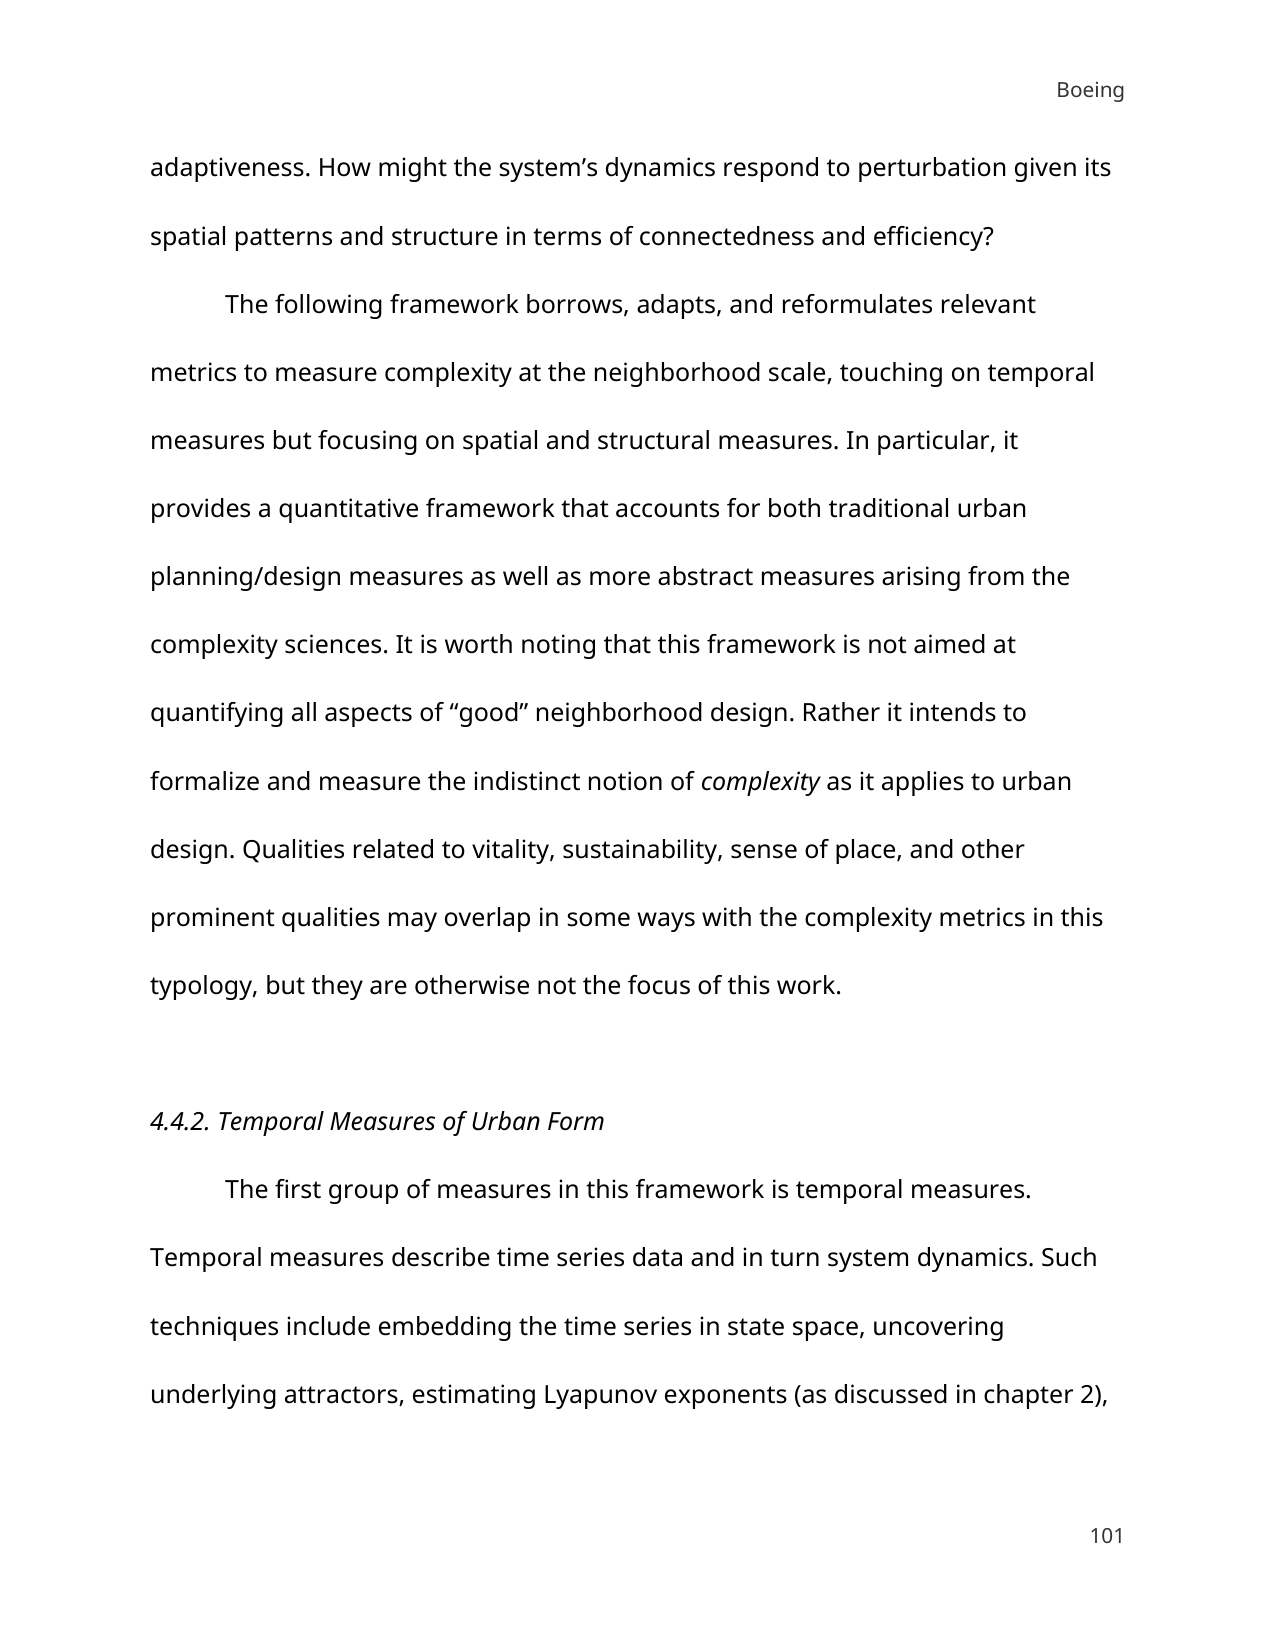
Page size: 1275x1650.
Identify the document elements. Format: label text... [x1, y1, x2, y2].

subtitle Temporal Measures of Urban Form [150, 1104, 1125, 1138]
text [150, 1172, 1125, 1410]
text The following framework borrows, adapts, and reformulates relevant metrics to measure complexity at the neighborhood scale, touching on temporal measures but focusing on spatial and structural measures. In particular, it provides a quantitative framework that accounts for both traditional urban planning/design measures as well as more abstract measures arising from the complexity sciences. It is worth noting that this framework is not aimed at quantifying all aspects of “good” neighborhood design. Rather it intends to formalize and measure the indistinct notion of complexity as it applies to urban design. Qualities related to vitality, sustainability, sense of place, and other prominent qualities may overlap in some ways with the complexity metrics in this typology, but they are otherwise not the focus of this work. [150, 286, 1125, 1002]
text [150, 150, 1125, 252]
